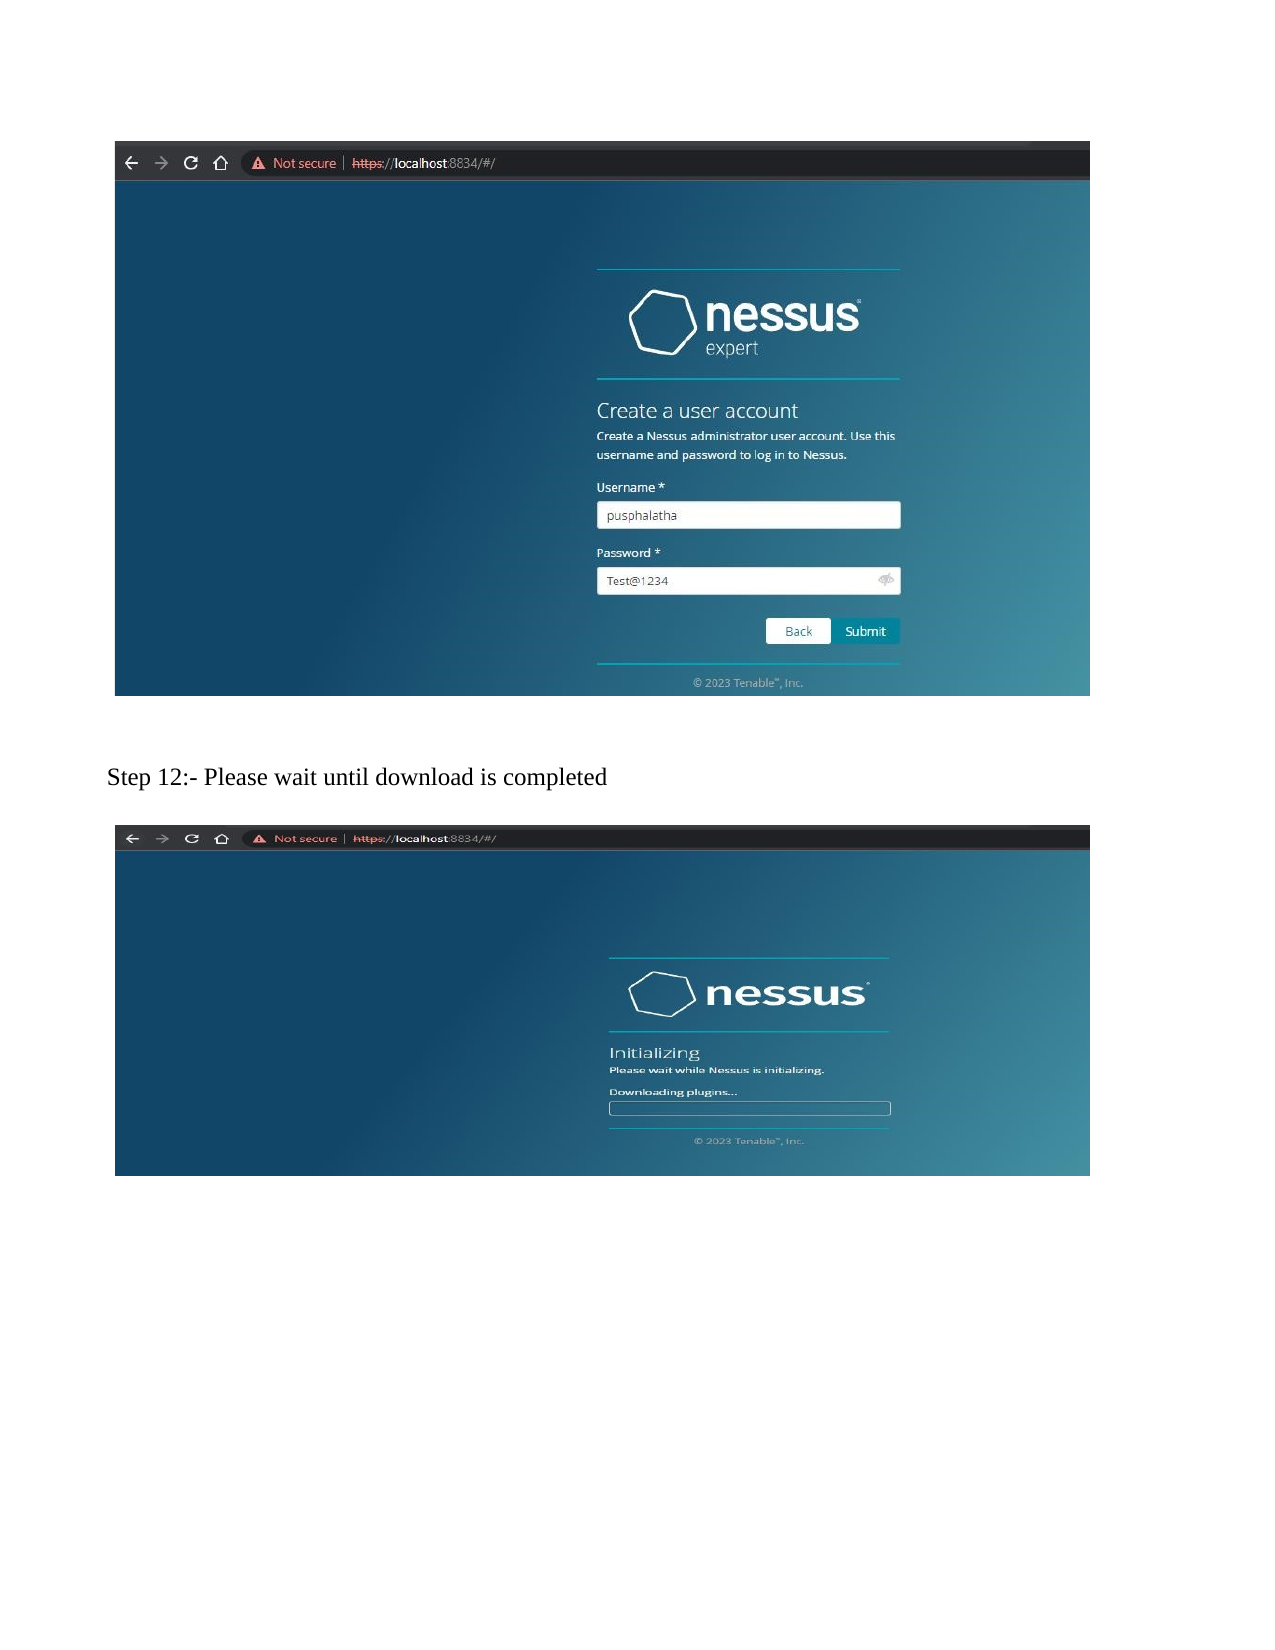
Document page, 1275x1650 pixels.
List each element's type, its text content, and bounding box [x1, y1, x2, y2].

picture [114, 141, 1090, 696]
picture [115, 825, 1090, 1176]
text Step 12:- Please wait until download is completed [107, 762, 1117, 791]
